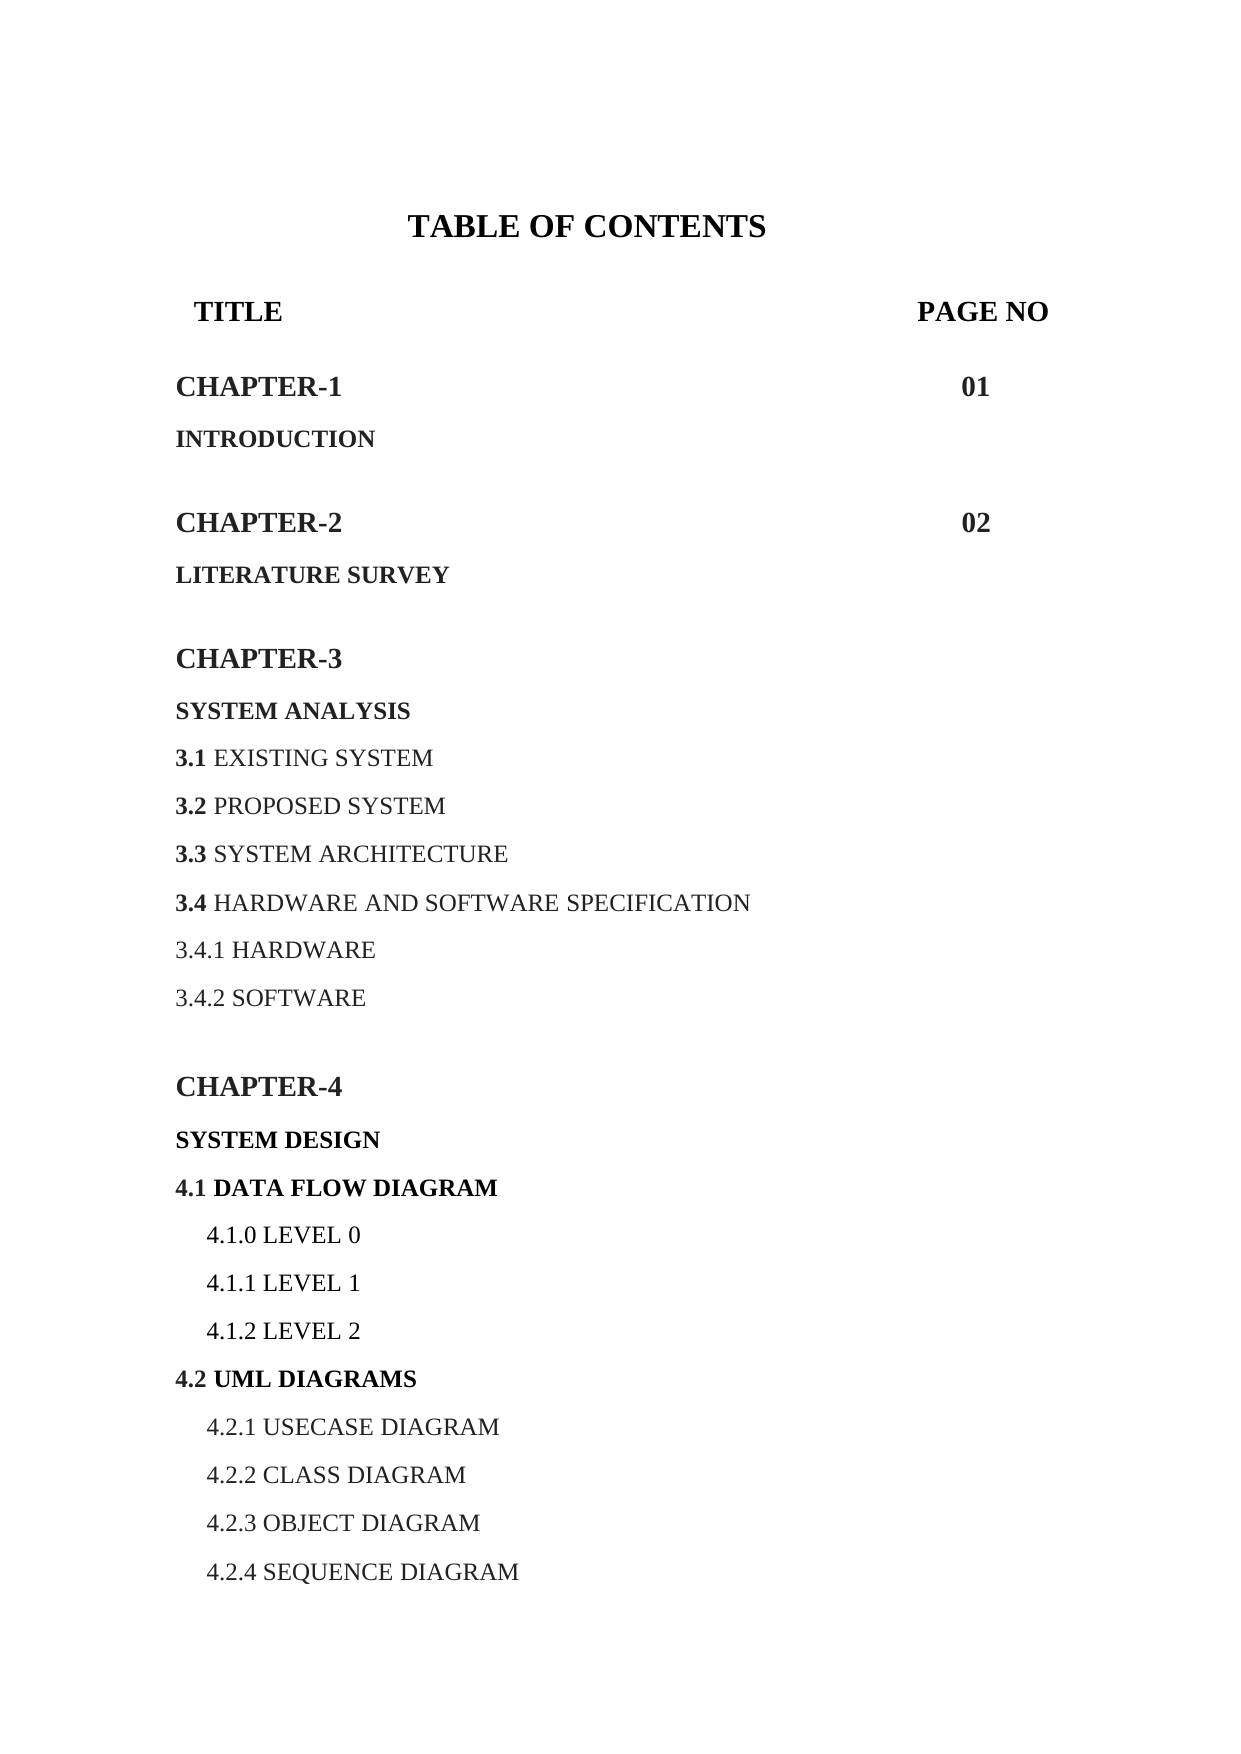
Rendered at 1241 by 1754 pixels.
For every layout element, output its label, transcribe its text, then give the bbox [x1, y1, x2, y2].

text TITLE PAGE NO [150, 294, 1090, 328]
text CHAPTER-2 02 [175, 505, 1090, 538]
text SYSTEM ANALYSIS [175, 696, 1090, 724]
text LITERATURE SURVEY [175, 560, 1090, 589]
text 4.2.1 USECASE DIAGRAM [163, 1412, 1090, 1441]
subtitle TABLE OF CONTENTS [214, 206, 960, 244]
list UML DIAGRAMS [175, 1364, 1090, 1393]
text CHAPTER-4 [175, 1069, 1090, 1103]
text 4.1.2 LEVEL 2 [175, 1316, 1090, 1345]
text 4.2.2 CLASS DIAGRAM [163, 1460, 1090, 1489]
text CHAPTER-1 01 [175, 369, 1090, 402]
list HARDWARE AND SOFTWARE SPECIFICATION [175, 888, 1090, 917]
text SYSTEM DESIGN [175, 1125, 1090, 1153]
text INTRODUCTION [175, 424, 1090, 453]
text 4.1.0 LEVEL 0 [175, 1221, 1090, 1249]
list HARDWARE [175, 936, 1090, 964]
list DATA FLOW DIAGRAM [175, 1173, 1090, 1201]
text 4.2.3 OBJECT DIAGRAM [163, 1508, 1090, 1537]
text 4.2.4 SEQUENCE DIAGRAM [163, 1557, 1090, 1585]
text 4.1.1 LEVEL 1 [175, 1268, 1090, 1297]
list SOFTWARE [175, 983, 1090, 1012]
list SYSTEM ARCHITECTURE [175, 839, 1090, 868]
list EXISTING SYSTEM [175, 743, 1090, 772]
text CHAPTER-3 [175, 641, 1090, 674]
list PROPOSED SYSTEM [175, 791, 1090, 820]
